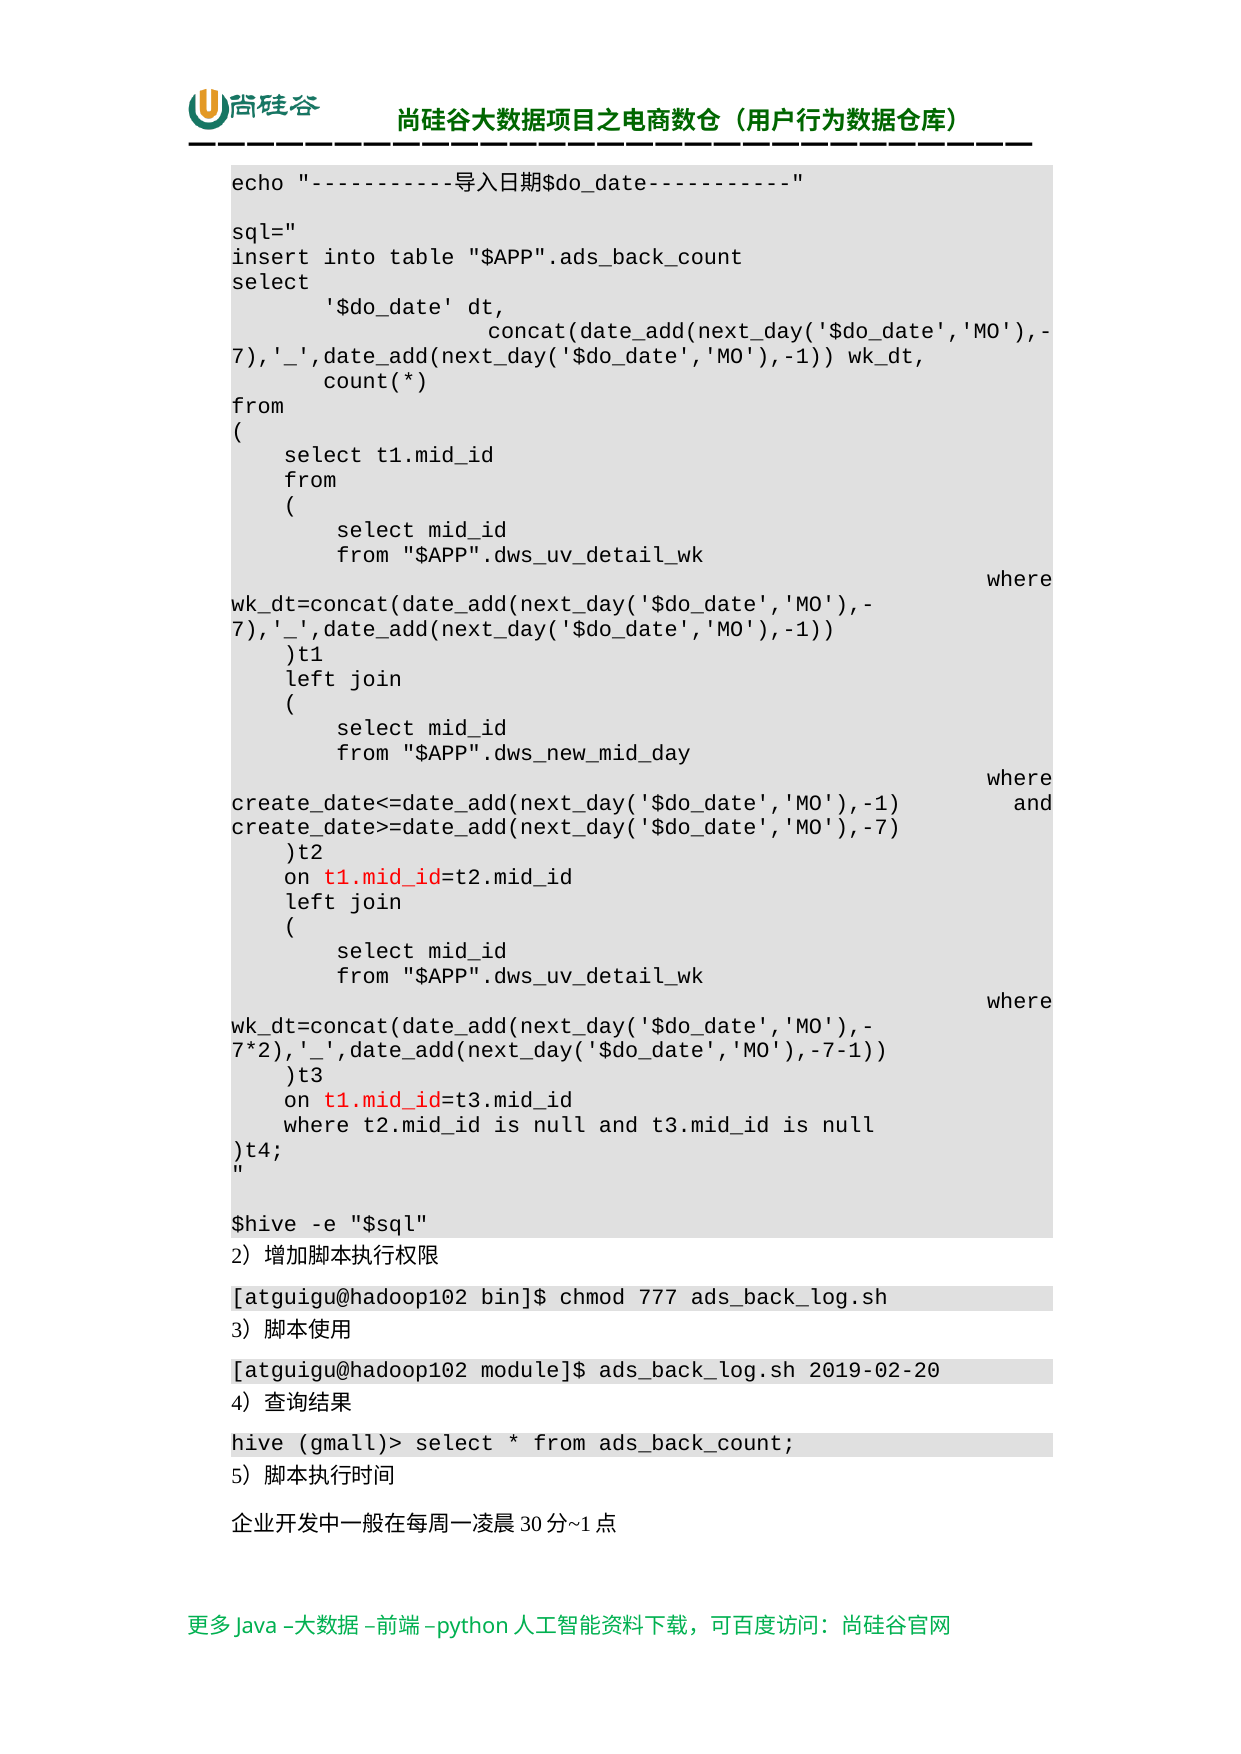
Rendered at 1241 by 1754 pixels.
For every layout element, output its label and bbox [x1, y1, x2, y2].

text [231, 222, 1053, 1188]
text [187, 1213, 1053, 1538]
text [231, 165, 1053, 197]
picture [187, 88, 320, 130]
